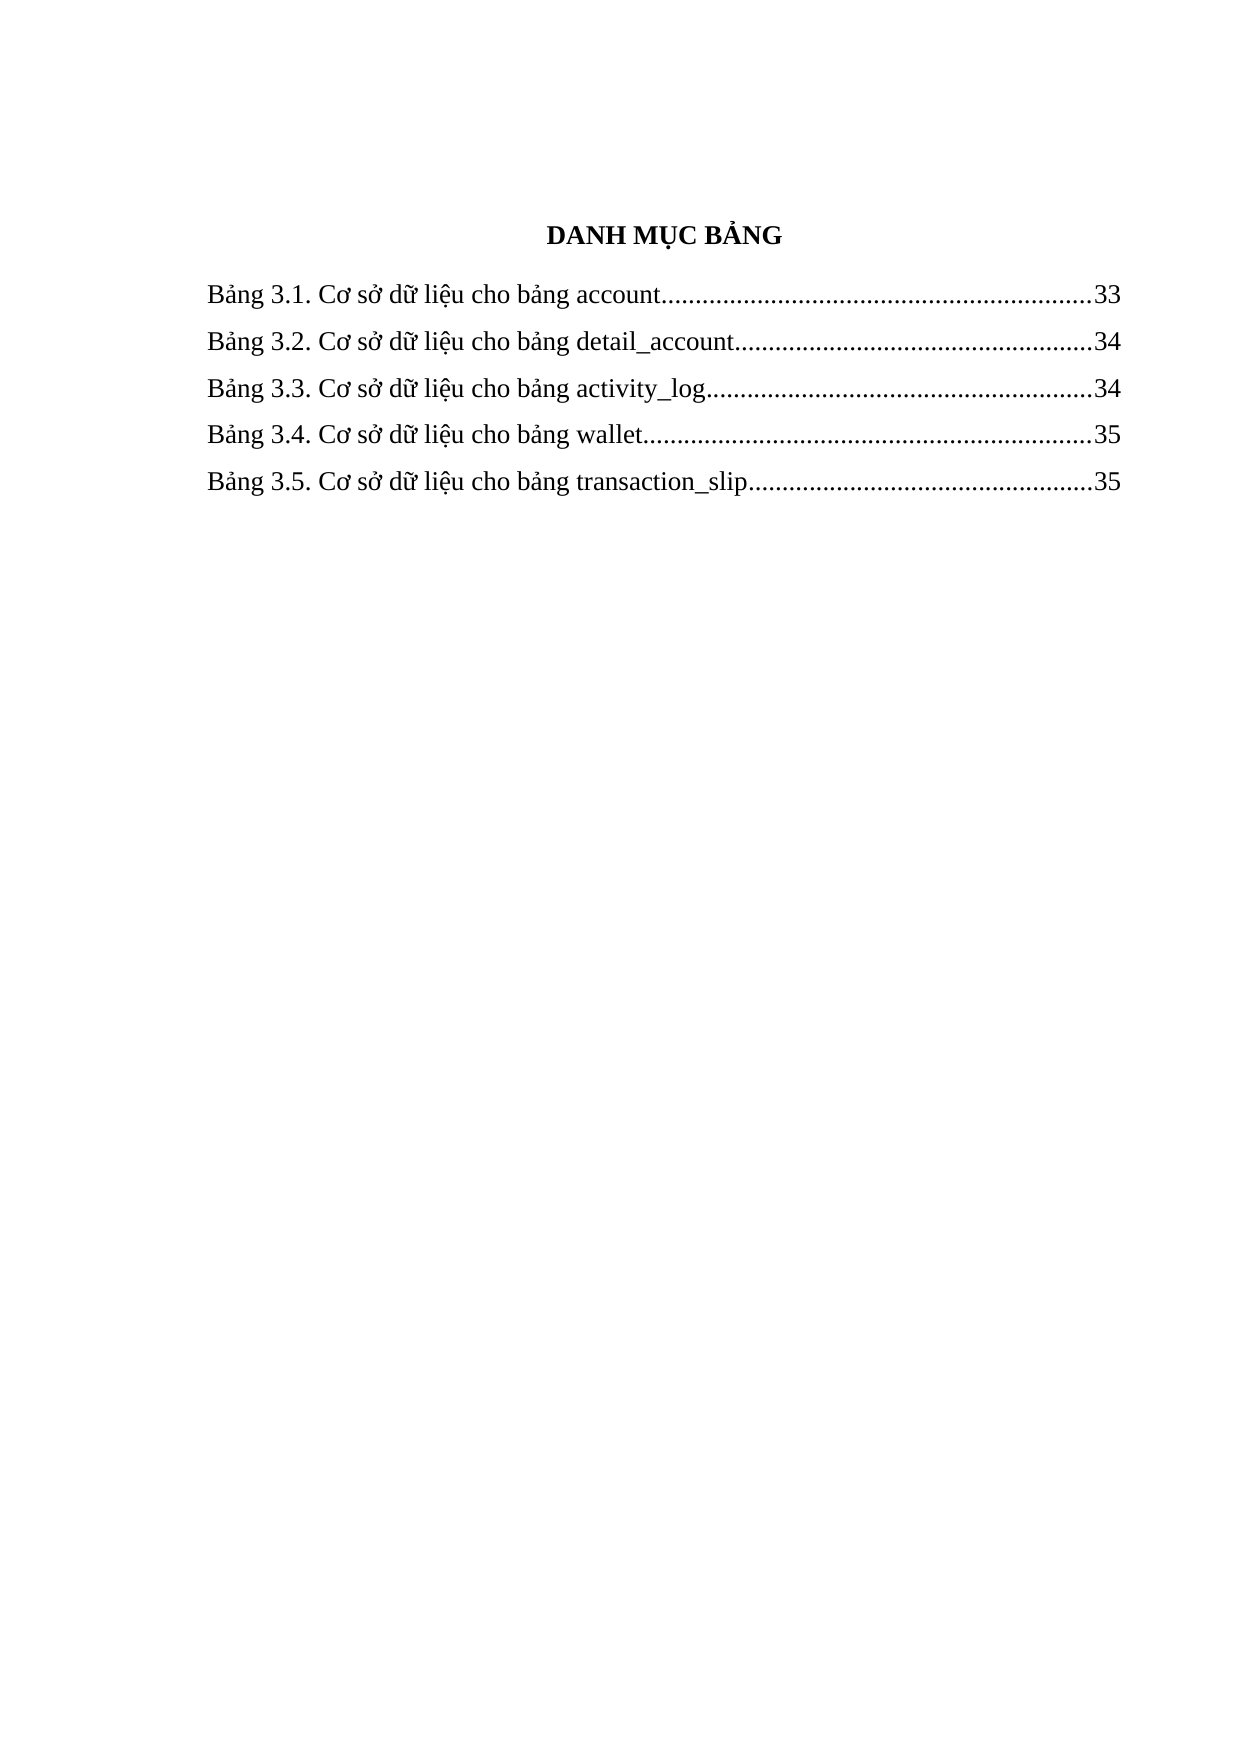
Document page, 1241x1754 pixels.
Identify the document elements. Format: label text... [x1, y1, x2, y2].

text Bảng 3.3. Cơ sở dữ liệu cho bảng activity_log 34 [207, 372, 1122, 403]
text Bảng 3.1. Cơ sở dữ liệu cho bảng account 33 [207, 278, 1122, 309]
text Bảng 3.4. Cơ sở dữ liệu cho bảng wallet 35 [207, 418, 1122, 449]
text Bảng 3.5. Cơ sở dữ liệu cho bảng transaction_slip 35 [207, 465, 1122, 496]
text Bảng 3.2. Cơ sở dữ liệu cho bảng detail_account 34 [207, 325, 1122, 356]
subtitle DANH MỤC BẢNG [207, 219, 1122, 250]
